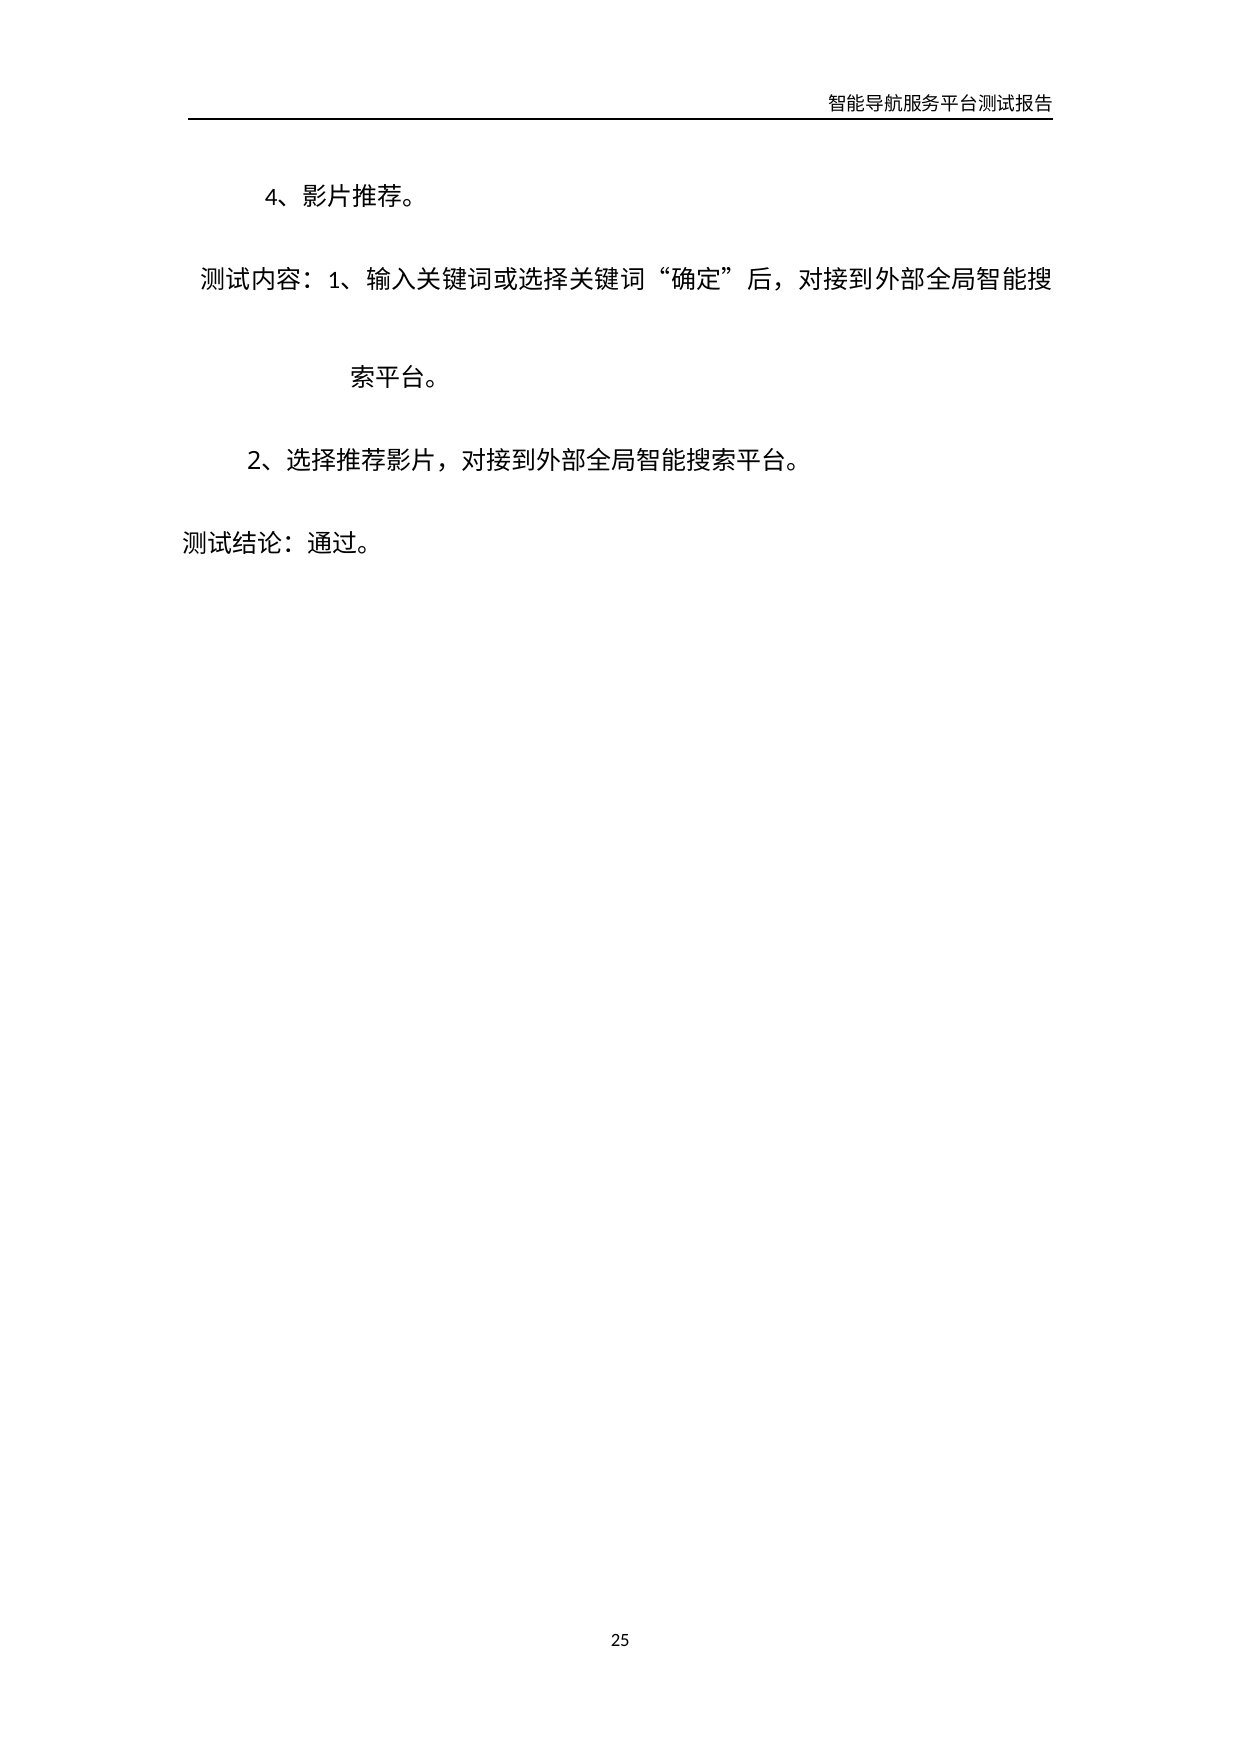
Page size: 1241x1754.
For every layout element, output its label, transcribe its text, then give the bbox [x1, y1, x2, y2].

text 2、选择推荐影片，对接到外部全局智能搜索平台。 [163, 426, 1053, 491]
text 测试内容：1、输入关键词或选择关键词“确定”后，对接到外部全局智能搜索平台。 [200, 245, 1053, 408]
list 4、影片推荐。 [225, 162, 1053, 227]
text 测试结论：通过。 [163, 509, 1053, 574]
